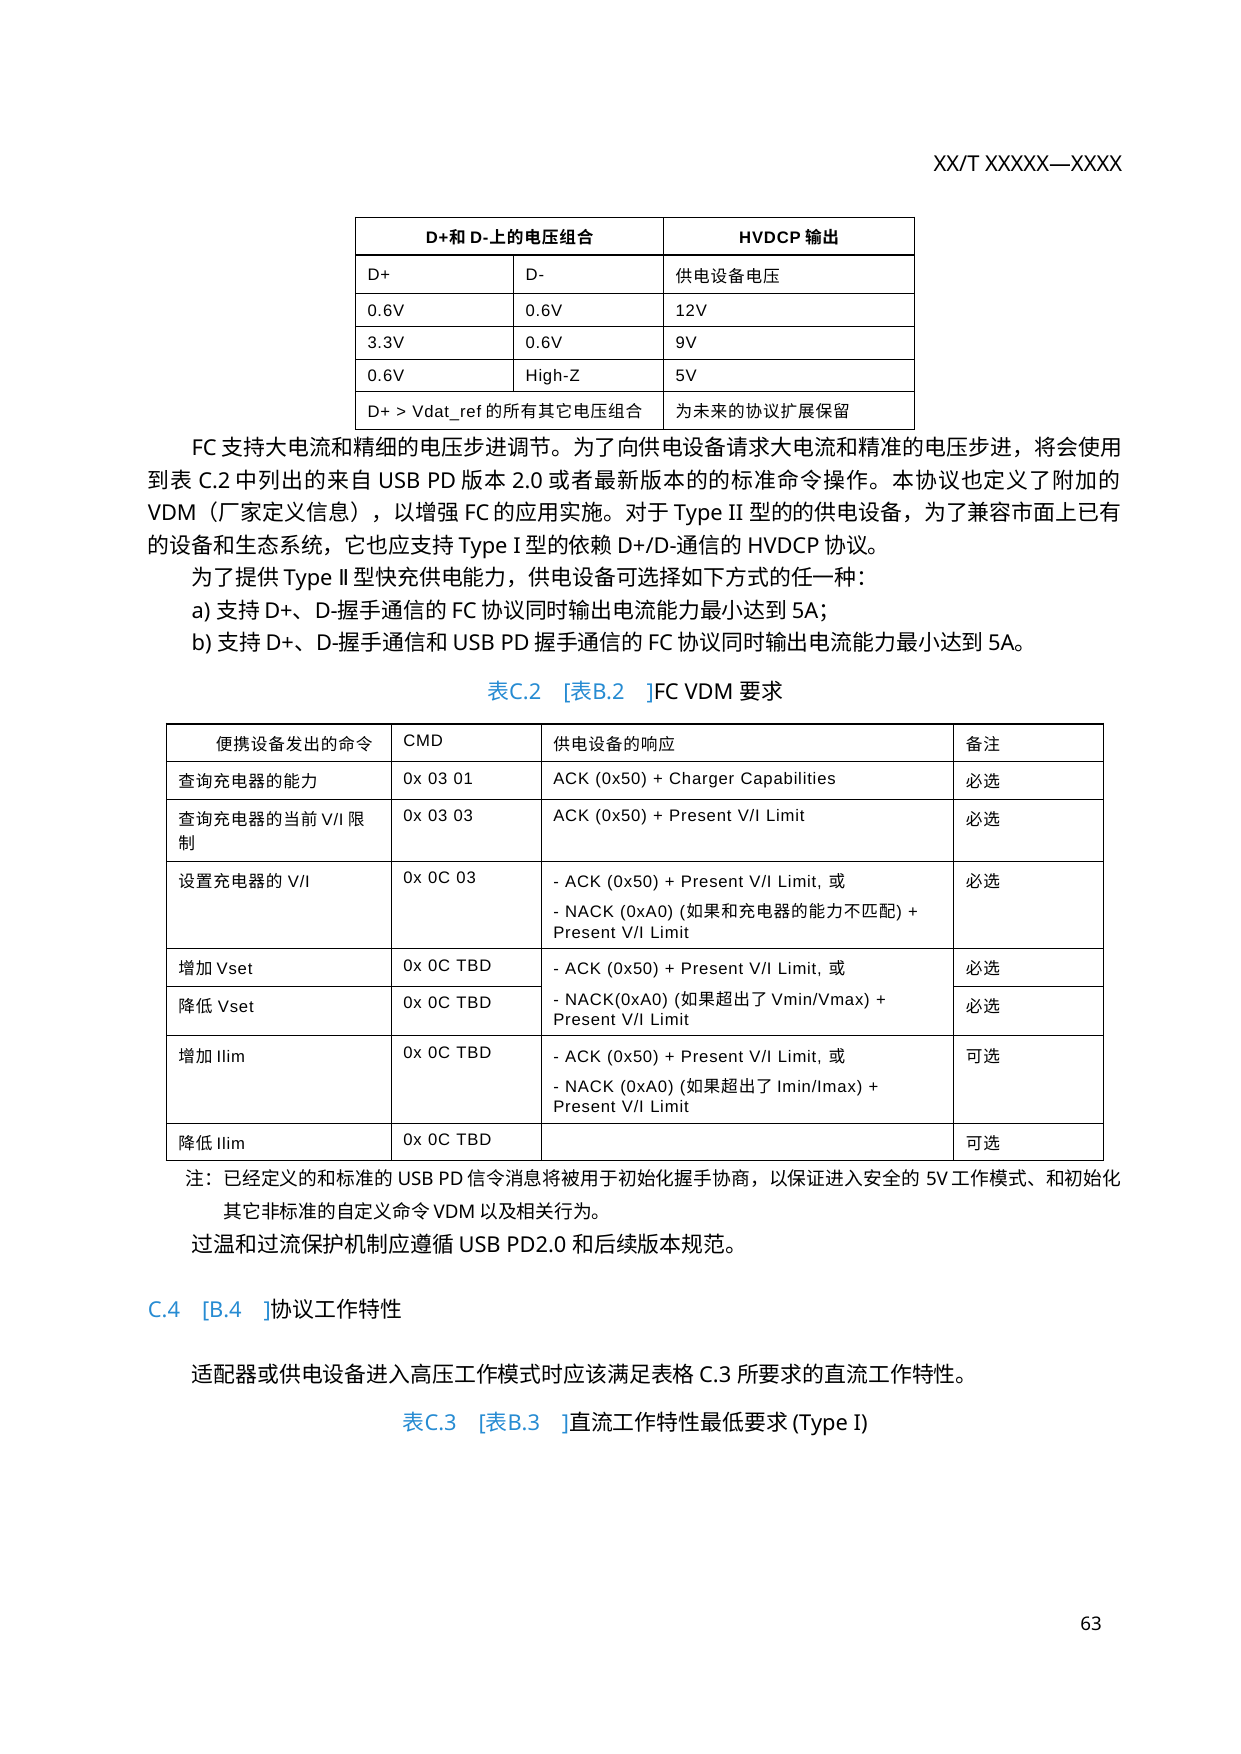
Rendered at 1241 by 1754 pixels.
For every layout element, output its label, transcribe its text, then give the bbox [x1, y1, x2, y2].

table_cell ACK (0x50) + Charger Capabilities [542, 762, 953, 799]
table_cell [542, 1124, 953, 1160]
table_cell 12V [664, 294, 914, 326]
table_cell D+ [356, 256, 513, 293]
text 直流工作特性最低要求 (Type I) [148, 1405, 1122, 1438]
table_cell 0.6V [356, 294, 513, 326]
table_cell 必选 [954, 762, 1103, 799]
table_cell High-Z [514, 360, 663, 391]
table_cell 必选 [954, 987, 1103, 1035]
text 过温和过流保护机制应遵循USB PD2.0 和后续版本规范。 [148, 1226, 1122, 1259]
table_cell 必选 [954, 800, 1103, 861]
text 协议工作特性 [148, 1291, 1122, 1324]
table_cell 查询充电器的当前V/I限制 [167, 800, 391, 861]
table_cell 5V [664, 360, 914, 391]
table_cell - ACK (0x50) + Present V/I Limit, 或 - NACK(0xA0) (如果超出了Vmin/Vmax) + Present V/I Limit [542, 949, 953, 1035]
table_cell 0x 0C TBD [392, 1036, 541, 1123]
table_cell 查询充电器的能力 [167, 762, 391, 799]
text 适配器或供电设备进入高压工作模式时应该满足表格C.3 所要求的直流工作特性。 [148, 1356, 1122, 1389]
table_cell 可选 [954, 1036, 1103, 1123]
table_cell ACK (0x50) + Present V/I Limit [542, 800, 953, 861]
table_cell 0x 03 03 [392, 800, 541, 861]
table_cell - ACK (0x50) + Present V/I Limit, 或 - NACK (0xA0) (如果超出了Imin/Imax) + Present V/I Limit [542, 1036, 953, 1123]
table_cell 0.6V [514, 327, 663, 358]
text FC VDM 要求 [148, 674, 1122, 706]
table_header D+和D-上的电压组合 [356, 218, 663, 254]
table_cell 必选 [954, 862, 1103, 948]
table_header 备注 [954, 725, 1103, 761]
text 已经定义的和标准的USB PD信令消息将被用于初始化握手协商，以保证进入安全的5V工作模式、和初始化其它非标准的自定义命令VDM以及相关行为。 [186, 1161, 1122, 1226]
text b) 支持D+、D-握手通信和USB PD握手通信的FC协议同时输出电流能力最小达到5A。 [148, 625, 1122, 657]
table_cell 增加Vset [167, 949, 391, 986]
table_cell 0x 0C 03 [392, 862, 541, 948]
table_cell 设置充电器的 V/I [167, 862, 391, 948]
text a) 支持D+、D-握手通信的FC协议同时输出电流能力最小达到5A； [148, 592, 1122, 625]
table_cell 9V [664, 327, 914, 358]
table_cell 0.6V [356, 360, 513, 391]
table_cell 0.6V [514, 294, 663, 326]
table_header 供电设备的响应 [542, 725, 953, 761]
table_header HVDCP输出 [664, 218, 914, 254]
table_cell 0x 03 01 [392, 762, 541, 799]
table_cell - ACK (0x50) + Present V/I Limit, 或 - NACK (0xA0) (如果和充电器的能力不匹配) + Present V/I Limit [542, 862, 953, 948]
table_cell 降低Ilim [167, 1124, 391, 1160]
table_cell 0x 0C TBD [392, 1124, 541, 1160]
table_header 便携设备发出的命令 [167, 725, 391, 761]
text FC支持大电流和精细的电压步进调节。为了向供电设备请求大电流和精准的电压步进，将会使用到表C.2中列出的来自USB PD版本2.0或者最新版本的的标准命令操作。本协议也定义了附加的VDM（厂家定义信息），以增强FC的应用实施。对于Type II 型的的供电设备，为了兼容市面上已有的设备和生态系统，它也应支持Type I型的依赖D+/D-通信的 HVDCP协议。 [148, 430, 1122, 560]
table_cell 为未来的协议扩展保留 [664, 392, 914, 429]
table_cell D+ > Vdat_ref的所有其它电压组合 [356, 392, 663, 429]
table_cell 0x 0C TBD [392, 987, 541, 1035]
table_header CMD [392, 725, 541, 761]
table_cell 增加Ilim [167, 1036, 391, 1123]
text 为了提供Type Ⅱ型快充供电能力，供电设备可选择如下方式的任一种： [148, 560, 1122, 592]
table_cell 3.3V [356, 327, 513, 358]
table_cell 可选 [954, 1124, 1103, 1160]
table_cell D- [514, 256, 663, 293]
table_cell 必选 [954, 949, 1103, 986]
table_cell 供电设备电压 [664, 256, 914, 293]
table_cell 降低 Vset [167, 987, 391, 1035]
table_cell 0x 0C TBD [392, 949, 541, 986]
